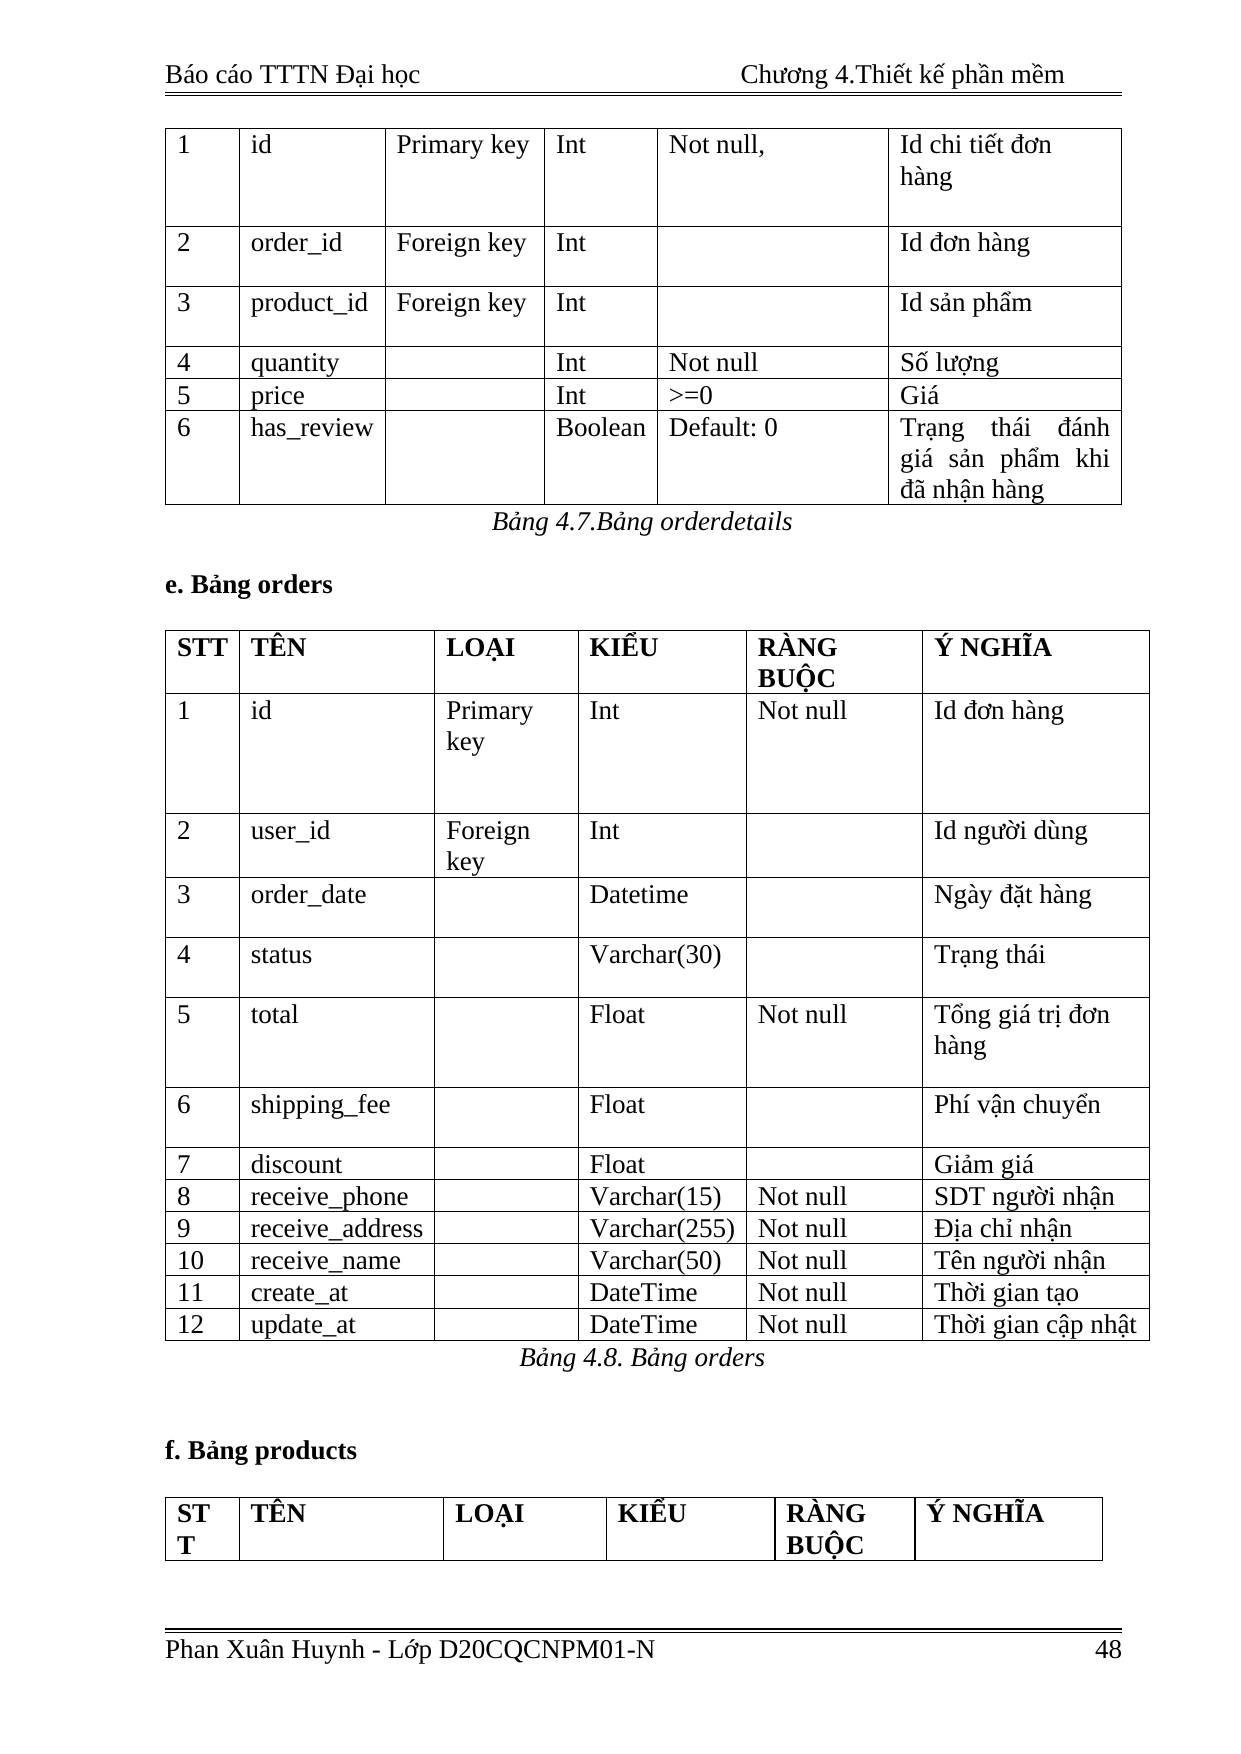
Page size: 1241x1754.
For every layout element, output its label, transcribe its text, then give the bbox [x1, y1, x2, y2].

table_cell 6 [166, 411, 239, 504]
table_cell update_at [240, 1309, 434, 1340]
table_cell Id đơn hàng [889, 227, 1121, 286]
table_cell Foreign key [435, 814, 578, 877]
table_cell [435, 1212, 578, 1243]
table_cell [386, 379, 544, 410]
table_cell Not null [747, 1309, 922, 1340]
table_cell status [240, 938, 434, 997]
table_cell 1 [166, 129, 239, 226]
table_cell 12 [166, 1309, 239, 1340]
table_cell [747, 814, 922, 877]
table_cell 8 [166, 1180, 239, 1211]
table_cell Int [545, 347, 657, 378]
table_cell Tổng giá trị đơn hàng [923, 998, 1149, 1087]
table_cell Not null [747, 1276, 922, 1308]
table_cell Int [545, 287, 657, 346]
table_cell Int [545, 379, 657, 410]
table_cell user_id [240, 814, 434, 877]
table_cell id [240, 129, 385, 226]
table_cell create_at [240, 1276, 434, 1308]
table_cell Id đơn hàng [923, 694, 1149, 813]
table_cell Not null [747, 1212, 922, 1243]
table_cell Float [579, 998, 746, 1087]
table_cell 10 [166, 1244, 239, 1275]
table_cell 2 [166, 814, 239, 877]
table_cell [435, 1148, 578, 1179]
table_cell price [240, 379, 385, 410]
table_cell Not null [747, 694, 922, 813]
table_cell Varchar(30) [579, 938, 746, 997]
table_cell Not null [747, 998, 922, 1087]
table_cell Thời gian cập nhật [923, 1309, 1149, 1340]
table_cell 11 [166, 1276, 239, 1308]
table_header LOẠI [444, 1498, 606, 1560]
table_header STT [166, 1498, 239, 1560]
table_cell Int [579, 814, 746, 877]
table_cell DateTime [579, 1309, 746, 1340]
table_cell [747, 1148, 922, 1179]
table_header TÊN [240, 631, 434, 693]
table_cell [435, 1309, 578, 1340]
table_cell Varchar(255) [579, 1212, 746, 1243]
table_cell 3 [166, 287, 239, 346]
table_header TÊN [240, 1498, 443, 1560]
table_cell 9 [166, 1212, 239, 1243]
table_header RÀNG BUỘC [776, 1498, 914, 1560]
table_cell Varchar(50) [579, 1244, 746, 1275]
table_cell order_date [240, 878, 434, 937]
subtitle Bảng orders [165, 568, 1122, 599]
table_cell 4 [166, 938, 239, 997]
table_cell SDT người nhận [923, 1180, 1149, 1211]
table_cell 4 [166, 347, 239, 378]
table_cell Not null [747, 1180, 922, 1211]
table_cell Primary key [386, 129, 544, 226]
table_cell DateTime [579, 1276, 746, 1308]
table_header RÀNG BUỘC [747, 631, 922, 693]
subtitle Bảng products [165, 1434, 1122, 1465]
table_cell Boolean [545, 411, 657, 504]
table_cell 7 [166, 1148, 239, 1179]
table_cell Float [579, 1148, 746, 1179]
table_cell Id sản phẩm [889, 287, 1121, 346]
table_cell 5 [166, 379, 239, 410]
table_cell Default: 0 [658, 411, 888, 504]
table_cell Primary key [435, 694, 578, 813]
table_cell [658, 287, 888, 346]
table_cell [658, 227, 888, 286]
table_cell Trạng thái [923, 938, 1149, 997]
table_cell Int [545, 227, 657, 286]
table_cell Int [579, 694, 746, 813]
table_cell Id người dùng [923, 814, 1149, 877]
table_cell Float [579, 1088, 746, 1147]
table_cell receive_address [240, 1212, 434, 1243]
table_cell [386, 411, 544, 504]
table_cell discount [240, 1148, 434, 1179]
table_cell Địa chỉ nhận [923, 1212, 1149, 1243]
table_cell Ngày đặt hàng [923, 878, 1149, 937]
table_cell 5 [166, 998, 239, 1087]
table_cell Id chi tiết đơn hàng [889, 129, 1121, 226]
table_cell receive_name [240, 1244, 434, 1275]
table_cell Not null [658, 347, 888, 378]
table_cell shipping_fee [240, 1088, 434, 1147]
table_cell Giá [889, 379, 1121, 410]
table_header Ý NGHĨA [923, 631, 1149, 693]
table_cell [747, 938, 922, 997]
table_cell 1 [166, 694, 239, 813]
table_header KIỂU [579, 631, 746, 693]
table_cell 6 [166, 1088, 239, 1147]
table_cell Giảm giá [923, 1148, 1149, 1179]
table_cell Tên người nhận [923, 1244, 1149, 1275]
table_cell [435, 998, 578, 1087]
table_cell Số lượng [889, 347, 1121, 378]
table_cell order_id [240, 227, 385, 286]
table_cell Trạng thái đánh giá sản phẩm khi đã nhận hàng [889, 411, 1121, 504]
table_cell [435, 1180, 578, 1211]
table_cell total [240, 998, 434, 1087]
table_cell Varchar(15) [579, 1180, 746, 1211]
table_header KIỂU [607, 1498, 774, 1560]
table_cell [386, 347, 544, 378]
table_cell Not null, [658, 129, 888, 226]
table_cell [435, 938, 578, 997]
table_cell 3 [166, 878, 239, 937]
table_cell Foreign key [386, 287, 544, 346]
table_cell Not null [747, 1244, 922, 1275]
table_cell Foreign key [386, 227, 544, 286]
table_cell Int [545, 129, 657, 226]
table_cell [435, 1276, 578, 1308]
table_cell id [240, 694, 434, 813]
table_cell has_review [240, 411, 385, 504]
table_cell [747, 878, 922, 937]
table_header STT [166, 631, 239, 693]
table_cell [435, 1088, 578, 1147]
table_cell Phí vận chuyển [923, 1088, 1149, 1147]
table_cell quantity [240, 347, 385, 378]
table_cell product_id [240, 287, 385, 346]
table_cell [747, 1088, 922, 1147]
table_cell >=0 [658, 379, 888, 410]
table_cell [435, 878, 578, 937]
table_cell Datetime [579, 878, 746, 937]
table_cell [435, 1244, 578, 1275]
table_cell receive_phone [240, 1180, 434, 1211]
table_header LOẠI [435, 631, 578, 693]
table_cell Thời gian tạo [923, 1276, 1149, 1308]
table_header Ý NGHĨA [916, 1498, 1102, 1560]
table_cell 2 [166, 227, 239, 286]
